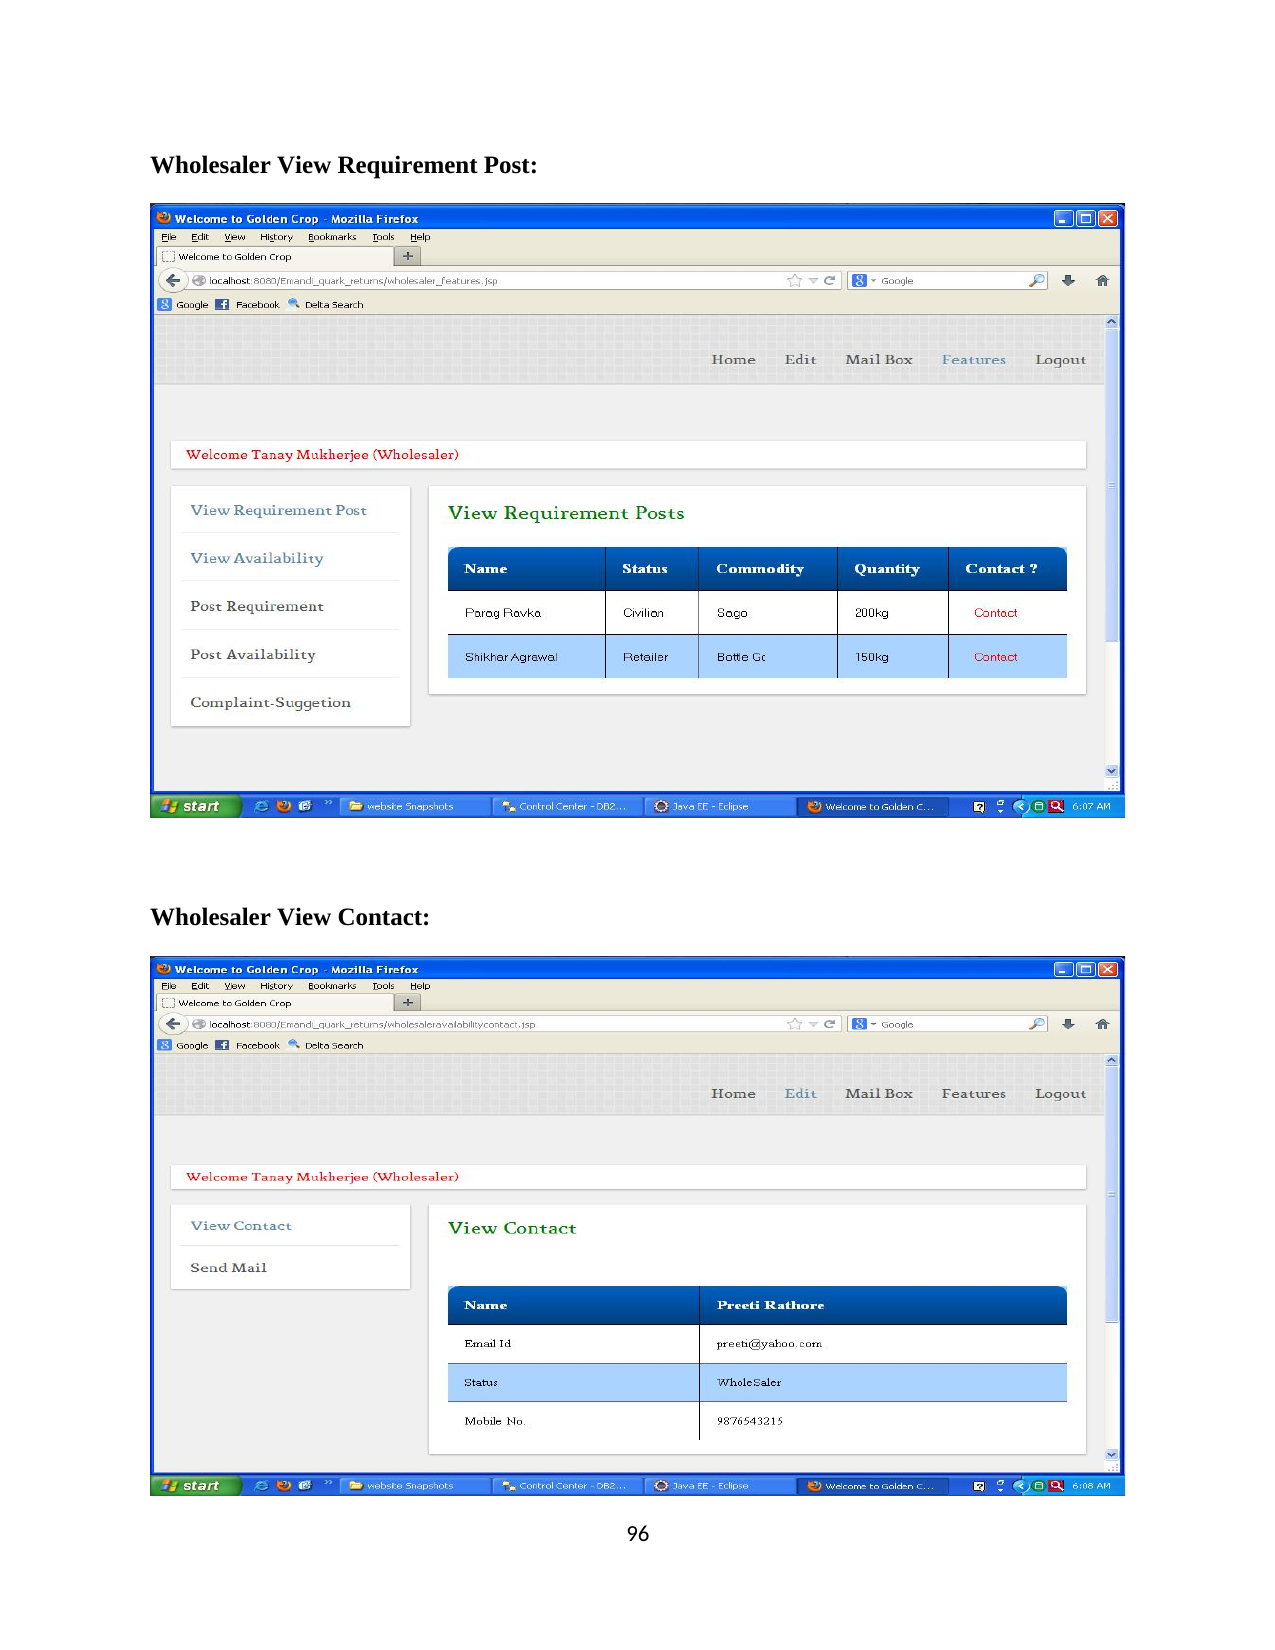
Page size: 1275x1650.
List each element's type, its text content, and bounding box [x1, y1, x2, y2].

text Wholesaler View Contact: [150, 902, 1125, 931]
picture [150, 203, 1125, 818]
picture [150, 956, 1125, 1496]
text Wholesaler View Requirement Post: [150, 150, 1125, 179]
